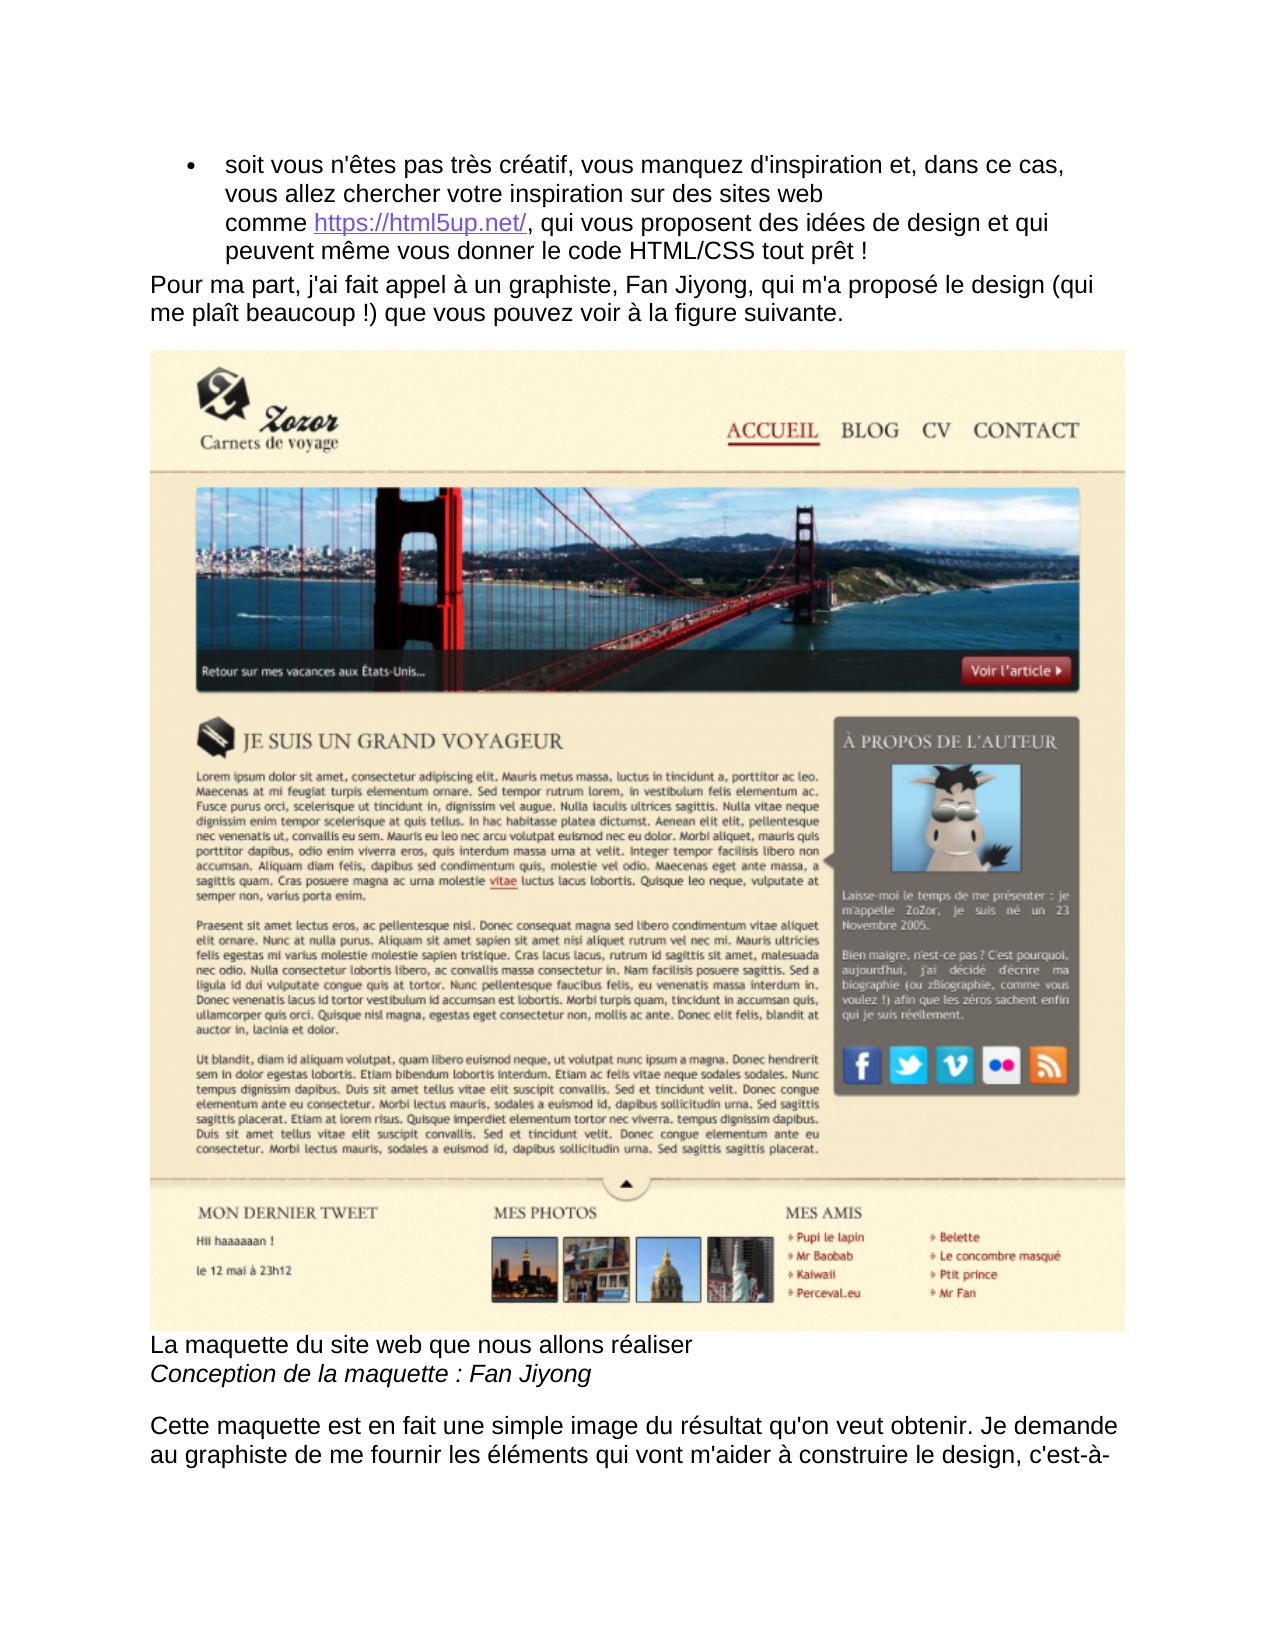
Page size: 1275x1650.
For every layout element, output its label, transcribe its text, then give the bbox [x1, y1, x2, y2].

text Conception de la maquette : Fan Jiyong [150, 1359, 1125, 1388]
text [150, 1411, 1125, 1469]
list soit vous n'êtes pas très créatif, vous manquez d'inspiration et, dans ce cas, vous allez chercher votre inspiration sur des sites web comme https://html5up.net/, qui vous proposent des idées de design et qui peuvent même vous donner le code HTML/CSS tout prêt ! [187, 150, 1125, 265]
picture [150, 350, 1125, 1331]
text Pour ma part, j'ai fait appel à un graphiste, Fan Jiyong, qui m'a proposé le design (qui me plaît beaucoup !) que vous pouvez voir à la figure suivante. [150, 270, 1125, 327]
text La maquette du site web que nous allons réaliser [150, 1331, 1125, 1359]
